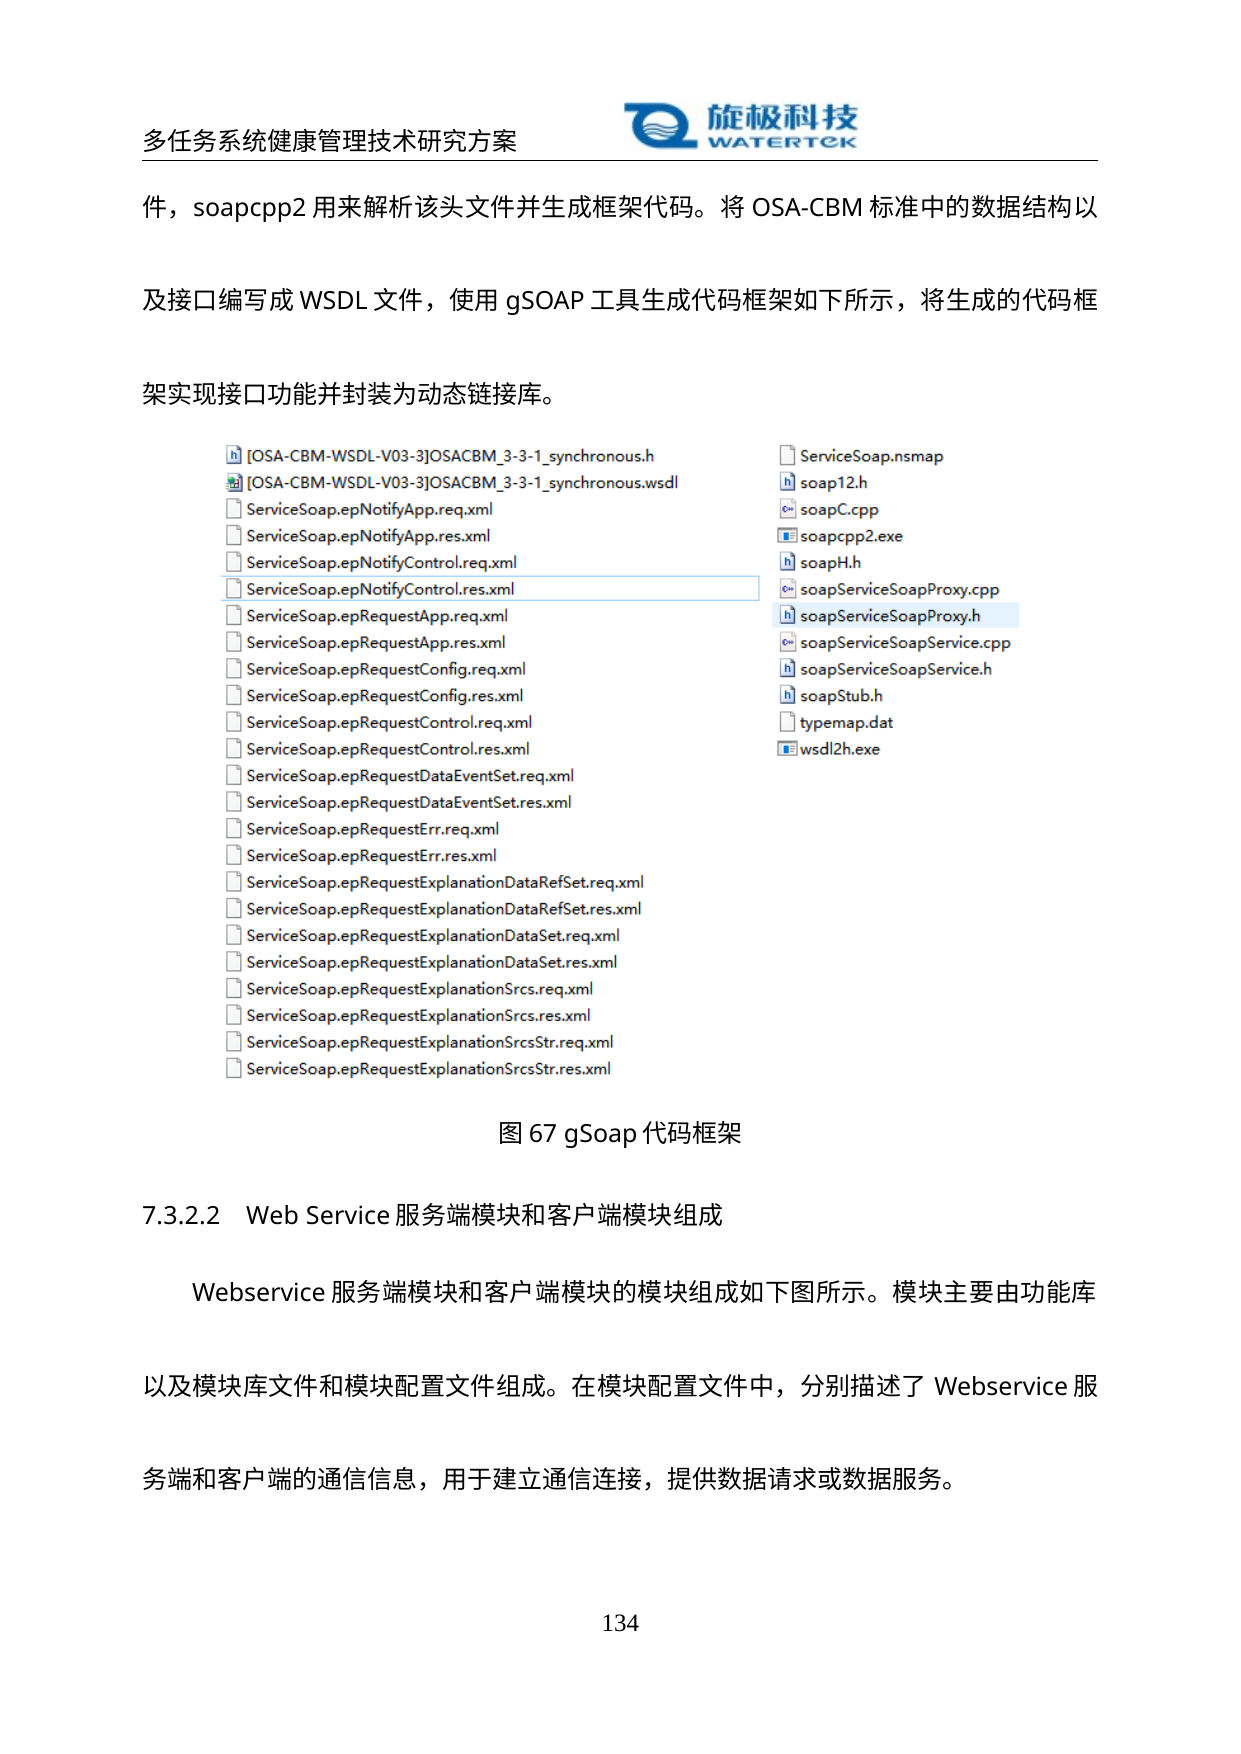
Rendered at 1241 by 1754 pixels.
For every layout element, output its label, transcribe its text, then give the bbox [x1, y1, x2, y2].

list gSoap代码框架 [142, 1098, 1098, 1166]
picture [220, 440, 1020, 1082]
picture [623, 100, 861, 151]
text Webservice服务端模块和客户端模块的模块组成如下图所示。模块主要由功能库以及模块库文件和模块配置文件组成。在模块配置文件中，分别描述了Webservice服务端和客户端的通信信息，用于建立通信连接，提供数据请求或数据服务。 [142, 1257, 1098, 1512]
text Web Service服务端模块和客户端模块组成 [142, 1180, 1098, 1248]
